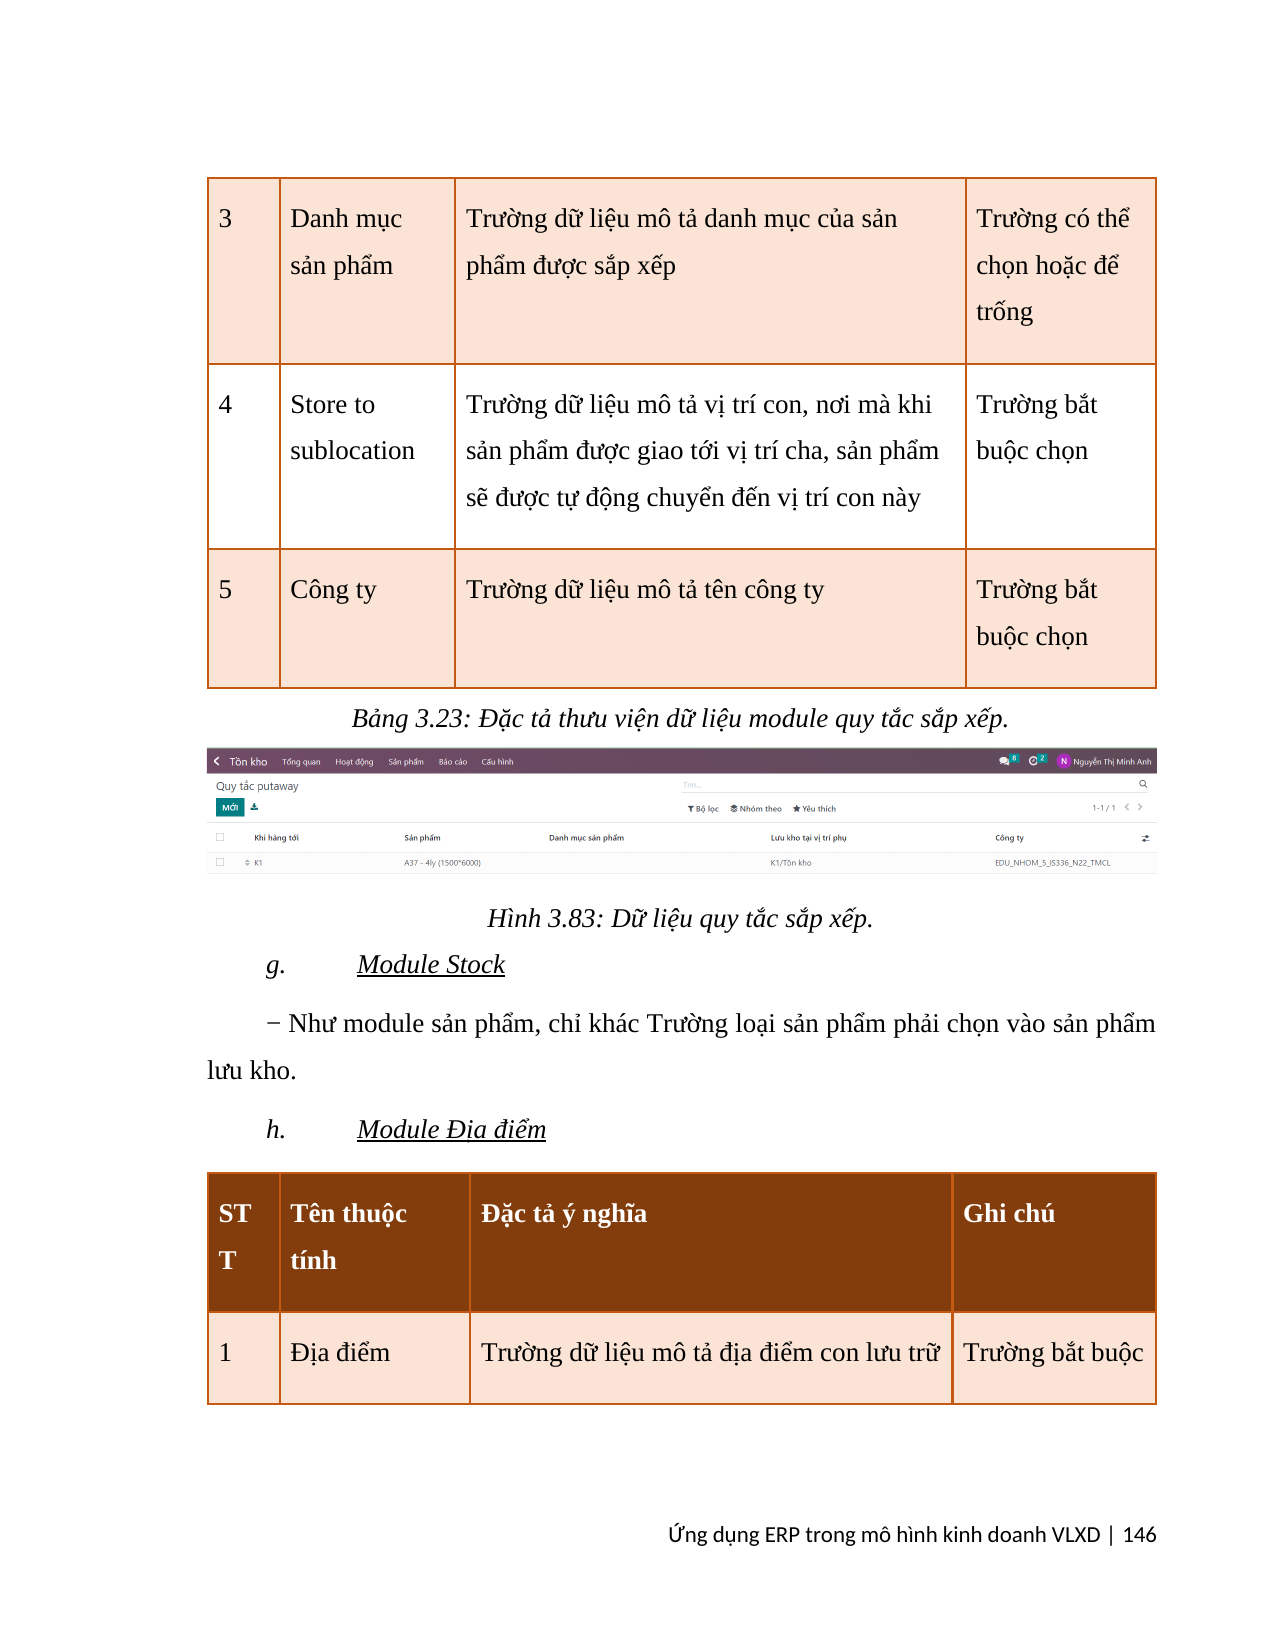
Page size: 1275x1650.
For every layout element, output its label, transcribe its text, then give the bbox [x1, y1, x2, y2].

table_cell 5 [209, 550, 279, 687]
table_cell 1 [209, 1313, 279, 1403]
list Module Stock [207, 948, 1157, 979]
table_cell Danh mục sản phẩm [281, 179, 454, 363]
picture [206, 747, 1157, 876]
table_cell Trường bắt buộc chọn [967, 550, 1155, 687]
text Hình 3.83: Dữ liệu quy tắc sắp xếp. [207, 902, 1157, 933]
table_header Đặc tả ý nghĩa [471, 1174, 951, 1311]
table_cell 4 [209, 365, 279, 548]
table_header Ghi chú [954, 1174, 1155, 1311]
text Bảng 3.23: Đặc tả thưu viện dữ liệu module quy tắc sắp xếp. [207, 702, 1157, 733]
table_cell Công ty [281, 550, 454, 687]
table_cell Store to sublocation [281, 365, 454, 548]
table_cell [471, 1313, 951, 1403]
table_cell Trường có thể chọn hoặc để trống [967, 179, 1155, 363]
table_cell Trường dữ liệu mô tả danh mục của sản phẩm được sắp xếp [456, 179, 965, 363]
table_cell Địa điểm [281, 1313, 469, 1403]
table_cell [954, 1313, 1155, 1403]
table_cell Trường dữ liệu mô tả vị trí con, nơi mà khi sản phẩm được giao tới vị trí cha, sản phẩm sẽ được tự động chuyển đến vị trí con này [456, 365, 965, 548]
table_cell Trường dữ liệu mô tả tên công ty [456, 550, 965, 687]
table_header STT [209, 1174, 279, 1311]
list Module Địa điểm [207, 1113, 1157, 1144]
table_cell Trường bắt buộc chọn [967, 365, 1155, 548]
text − Như module sản phẩm, chỉ khác Trường loại sản phẩm phải chọn vào sản phẩm lưu kho. [207, 1007, 1157, 1085]
table_header Tên thuộc tính [281, 1174, 469, 1311]
table_cell 3 [209, 179, 279, 363]
